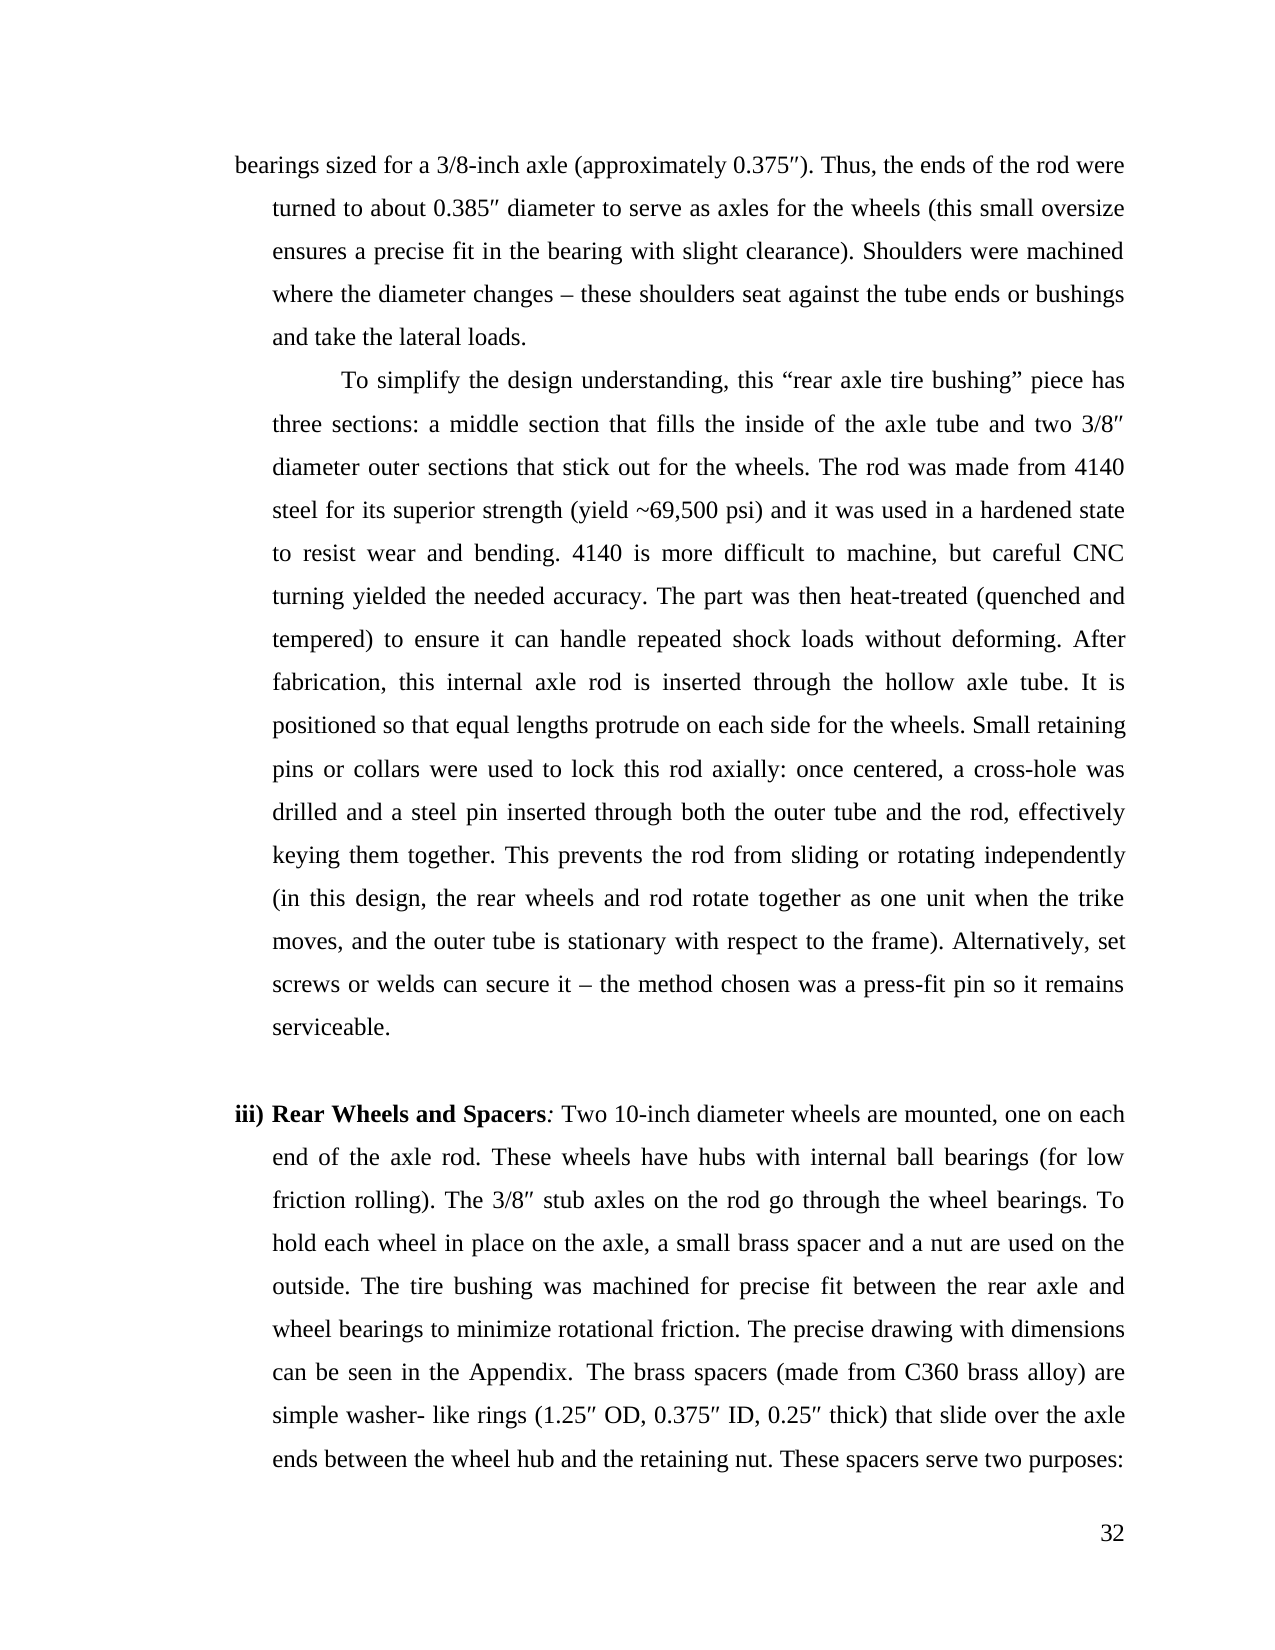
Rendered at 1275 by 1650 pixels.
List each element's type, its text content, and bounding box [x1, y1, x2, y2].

text bearings sized for a 3/8-inch axle (approximately 0.375″). Thus, the ends of the rod were turned to about 0.385″ diameter to serve as axles for the wheels (this small oversize ensures a precise fit in the bearing with slight clearance). Shoulders were machined where the diameter changes – these shoulders seat against the tube ends or bushings and take the lateral loads. [234, 150, 1125, 351]
text To simplify the design understanding, this “rear axle tire bushing” piece has three sections: a middle section that fills the inside of the axle tube and two 3/8″ diameter outer sections that stick out for the wheels. The rod was made from 4140 steel for its superior strength (yield ~69,500 psi) and it was used in a hardened state to resist wear and bending. 4140 is more difficult to machine, but careful CNC turning yielded the needed accuracy. The part was then heat-treated (quenched and tempered) to ensure it can handle repeated shock loads without deforming. After fabrication, this internal axle rod is inserted through the hollow axle tube. It is positioned so that equal lengths protrude on each side for the wheels. Small retaining pins or collars were used to lock this rod axially: once centered, a cross-hole was drilled and a steel pin inserted through both the outer tube and the rod, effectively keying them together. This prevents the rod from sliding or rotating independently (in this design, the rear wheels and rod rotate together as one unit when the trike moves, and the outer tube is stationary with respect to the frame). Alternatively, set screws or welds can secure it – the method chosen was a press-fit pin so it remains serviceable. [272, 366, 1126, 1041]
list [234, 1099, 1126, 1472]
